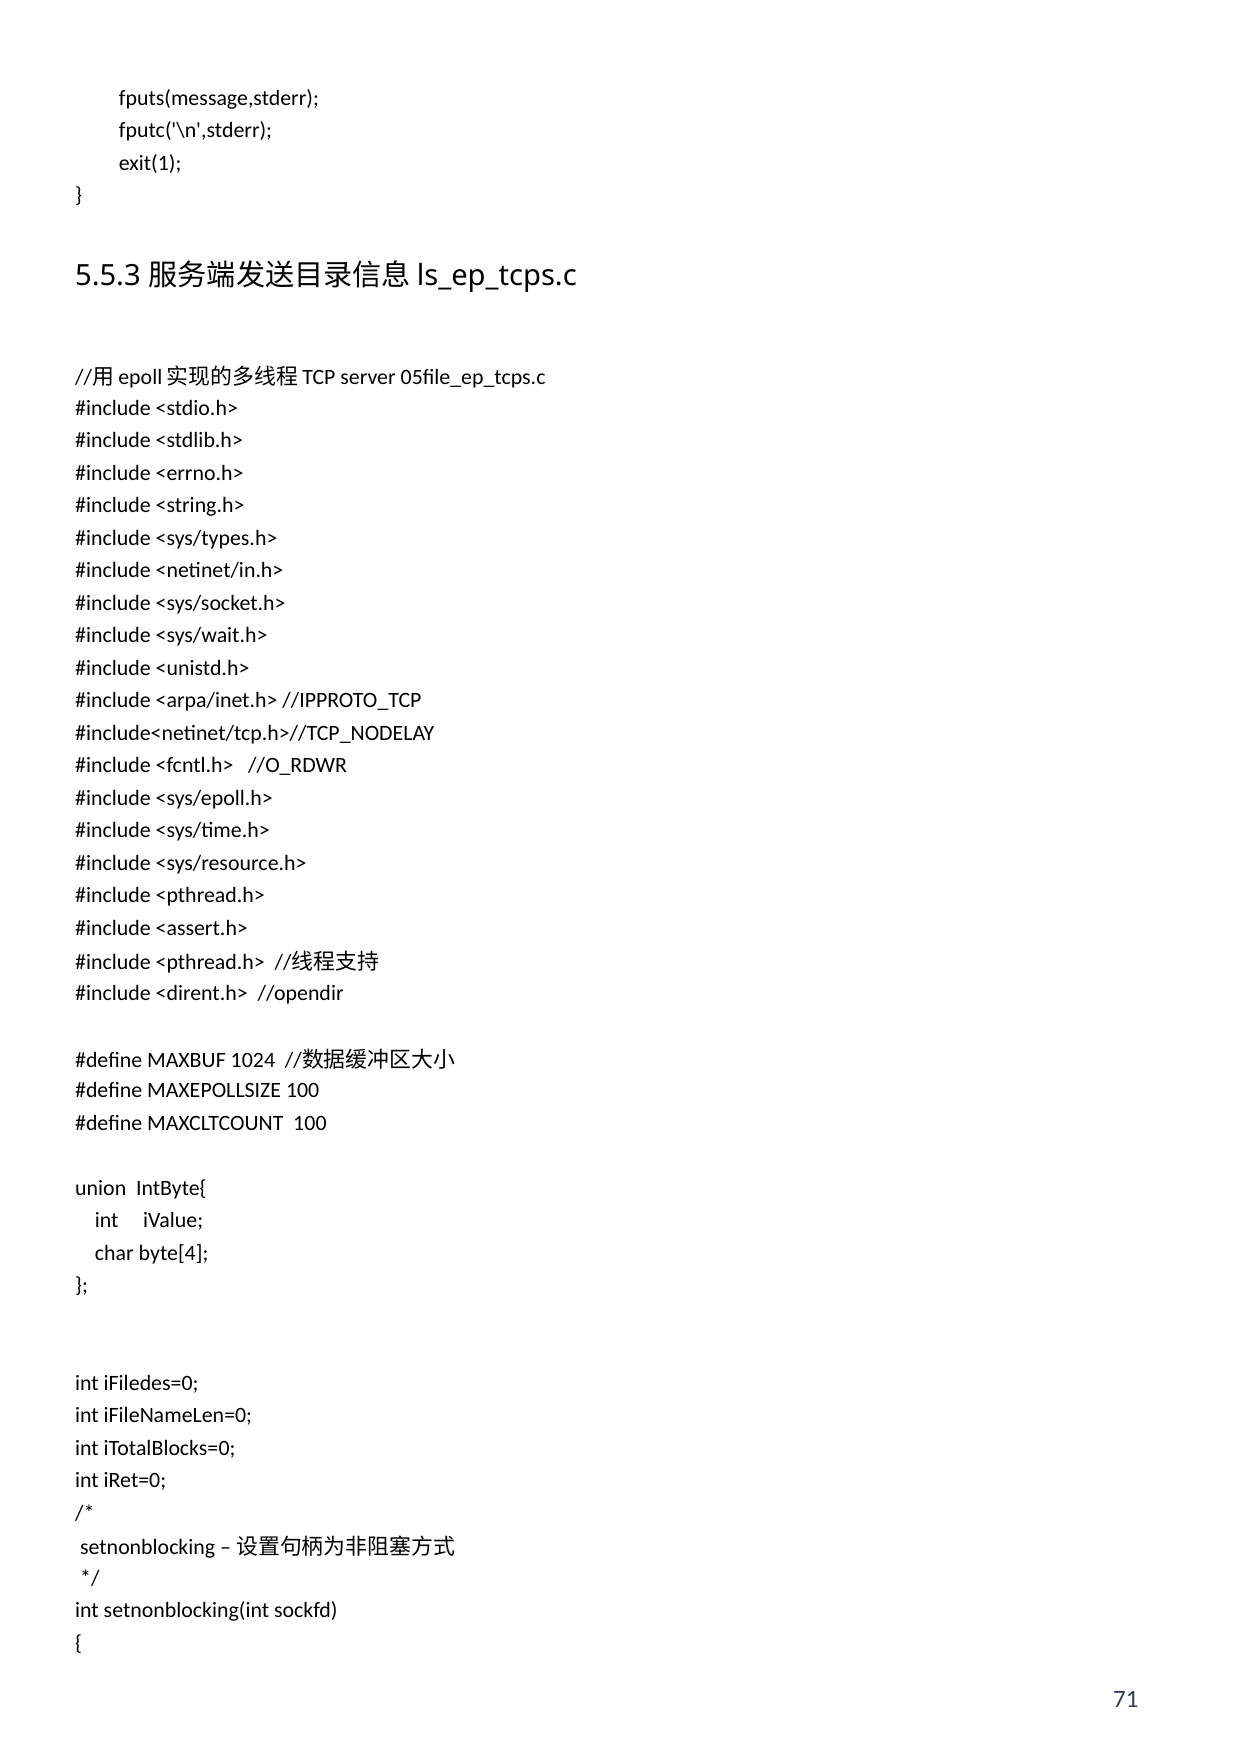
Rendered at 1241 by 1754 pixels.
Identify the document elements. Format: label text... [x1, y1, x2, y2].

text int iTotalBlocks=0; [75, 1431, 1165, 1464]
text #include <dirent.h> //opendir [75, 976, 1165, 1009]
text #define MAXCLTCOUNT 100 [75, 1106, 1165, 1139]
text exit(1); [75, 146, 1165, 178]
text #include <sys/epoll.h> [75, 781, 1165, 814]
text //用epoll实现的多线程TCP server 05file_ep_tcps.c [75, 359, 1165, 391]
subtitle 5.5.3 服务端发送目录信息ls_ep_tcps.c [75, 240, 1165, 305]
text int iRet=0; [75, 1464, 1165, 1496]
text #include <sys/time.h> [75, 814, 1165, 846]
text #include <sys/resource.h> [75, 846, 1165, 879]
text #include <pthread.h> //线程支持 [75, 944, 1165, 976]
text } [75, 178, 1165, 211]
text #include <pthread.h> [75, 879, 1165, 911]
text int iFileNameLen=0; [75, 1399, 1165, 1431]
text { [75, 1626, 1165, 1659]
text #include <sys/types.h> [75, 521, 1165, 554]
text setnonblocking – 设置句柄为非阻塞方式 [75, 1529, 1165, 1561]
text #include <stdlib.h> [75, 424, 1165, 456]
text union IntByte{ [75, 1171, 1165, 1204]
text #include <errno.h> [75, 456, 1165, 489]
text #include <string.h> [75, 489, 1165, 521]
text /* [75, 1496, 1165, 1529]
text #include <unistd.h> [75, 651, 1165, 684]
text #define MAXBUF 1024 //数据缓冲区大小 [75, 1041, 1165, 1074]
text fputc('\n',stderr); [75, 113, 1165, 146]
text #define MAXEPOLLSIZE 100 [75, 1074, 1165, 1106]
text #include <stdio.h> [75, 391, 1165, 424]
text #include <sys/wait.h> [75, 619, 1165, 651]
text #include <sys/socket.h> [75, 586, 1165, 619]
text */ [75, 1561, 1165, 1594]
text #include <arpa/inet.h> //IPPROTO_TCP [75, 684, 1165, 716]
text }; [75, 1269, 1165, 1301]
text #include <assert.h> [75, 911, 1165, 944]
text char byte[4]; [75, 1236, 1165, 1269]
text fputs(message,stderr); [75, 81, 1165, 113]
text int setnonblocking(int sockfd) [75, 1594, 1165, 1626]
text #include <netinet/in.h> [75, 554, 1165, 586]
text #include<netinet/tcp.h>//TCP_NODELAY [75, 716, 1165, 749]
text int iValue; [75, 1204, 1165, 1236]
text int iFiledes=0; [75, 1366, 1165, 1399]
text #include <fcntl.h> //O_RDWR [75, 749, 1165, 781]
